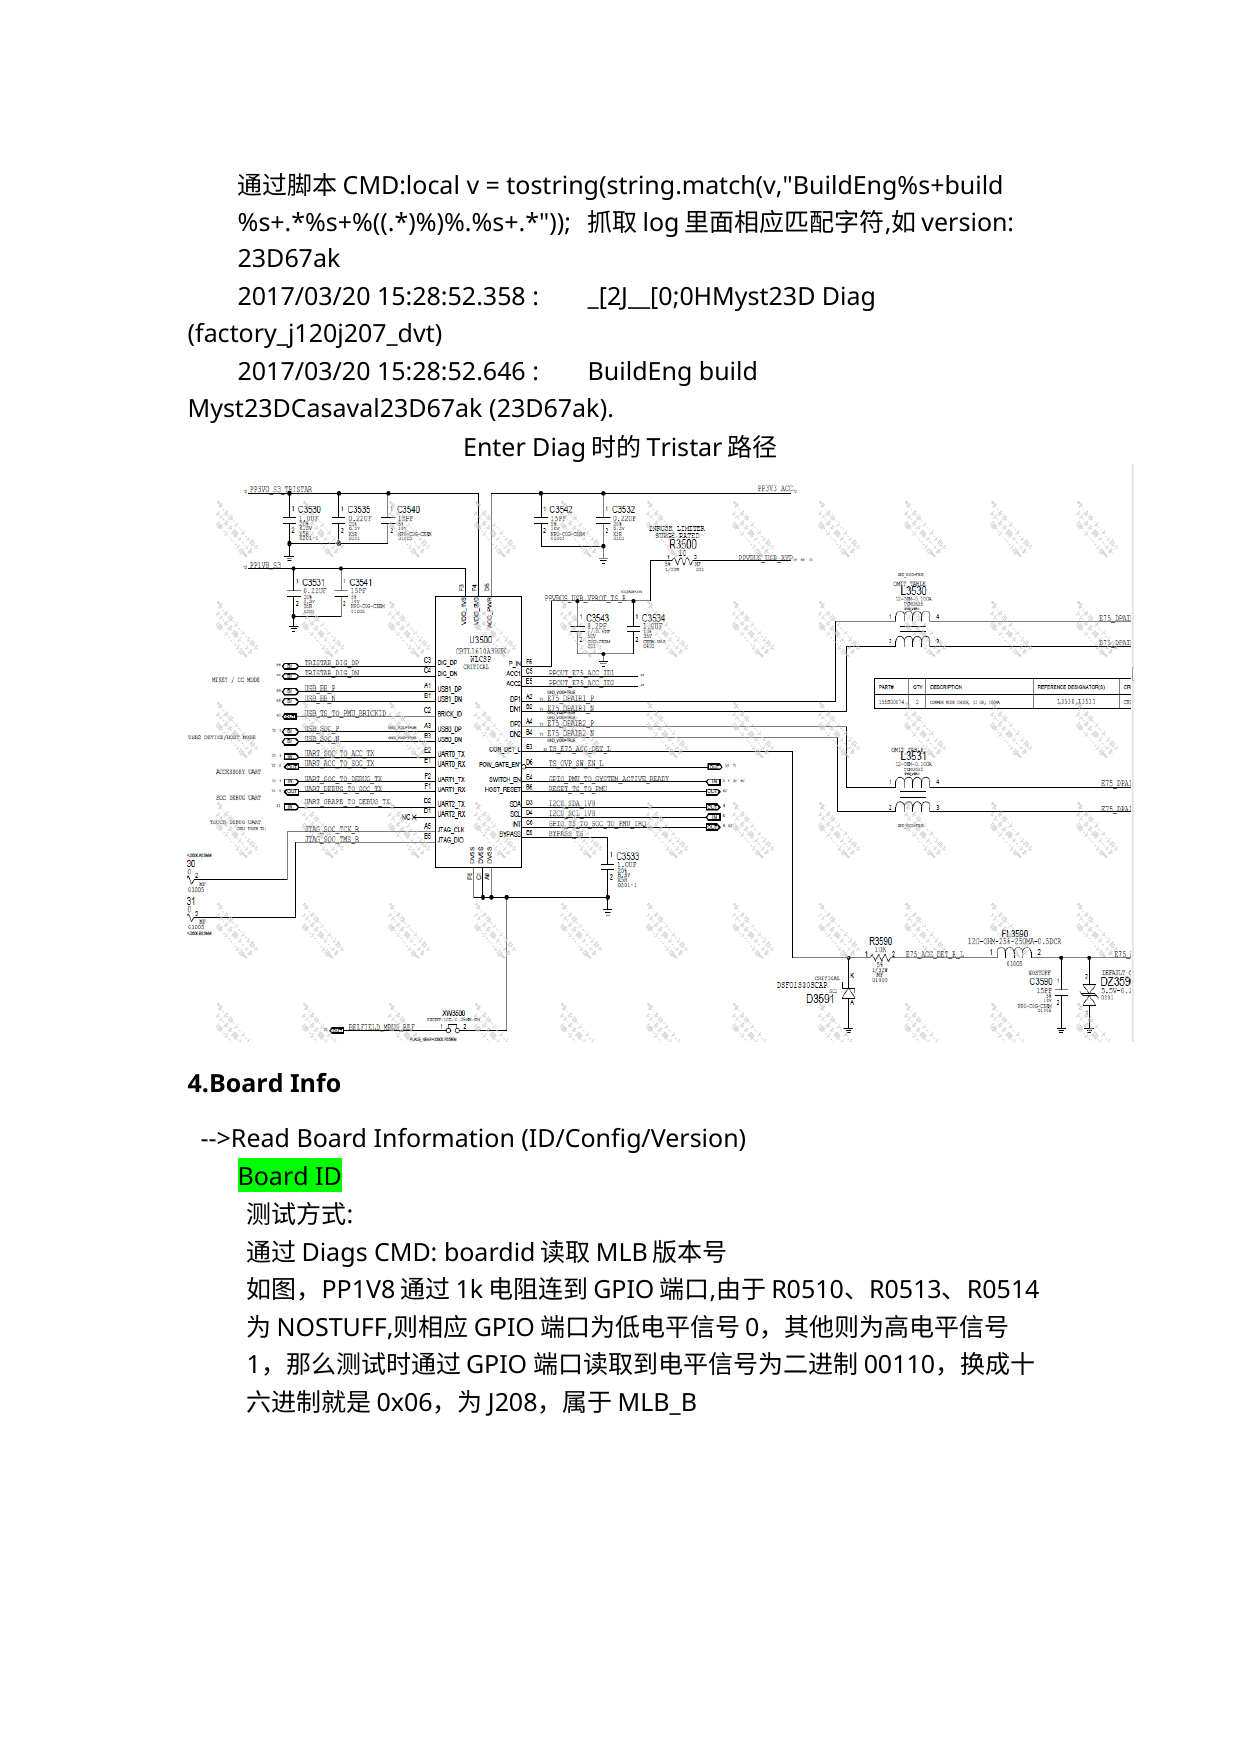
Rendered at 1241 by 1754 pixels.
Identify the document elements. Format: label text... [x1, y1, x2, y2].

text 测试方式: [246, 1194, 1053, 1231]
text Enter Diag时的Tristar路径 [187, 427, 1053, 464]
text 如图，PP1V8通过1k电阻连到GPIO端口,由于R0510、R0513、R0514为NOSTUFF,则相应GPIO端口为低电平信号0，其他则为高电平信号1，那么测试时通过GPIO 端口读取到电平信号为二进制00110，换成十六进制就是0x06，为J208，属于MLB_B [246, 1269, 1053, 1419]
text Board ID [187, 1156, 1053, 1194]
text 2017/03/20 15:28:52.358 : _[2J__[0;0HMyst23D Diag (factory_j120j207_dvt) [187, 277, 1053, 352]
text 2017/03/20 15:28:52.646 : BuildEng build Myst23DCasaval23D67ak (23D67ak). [187, 352, 1053, 427]
text -->Read Board Information (ID/Config/Version) [187, 1119, 1053, 1156]
text 通过Diags CMD: boardid读取MLB版本号 [246, 1231, 1053, 1269]
text 通过脚本CMD:local v = tostring(string.match(v,"BuildEng%s+build%s+.*%s+%((.*)%)%.%s+.*")); 抓取log里面相应匹配字符,如version: 23D67ak [237, 164, 1053, 277]
subtitle 4.Board Info [187, 1064, 1053, 1102]
picture [187, 464, 1134, 1042]
